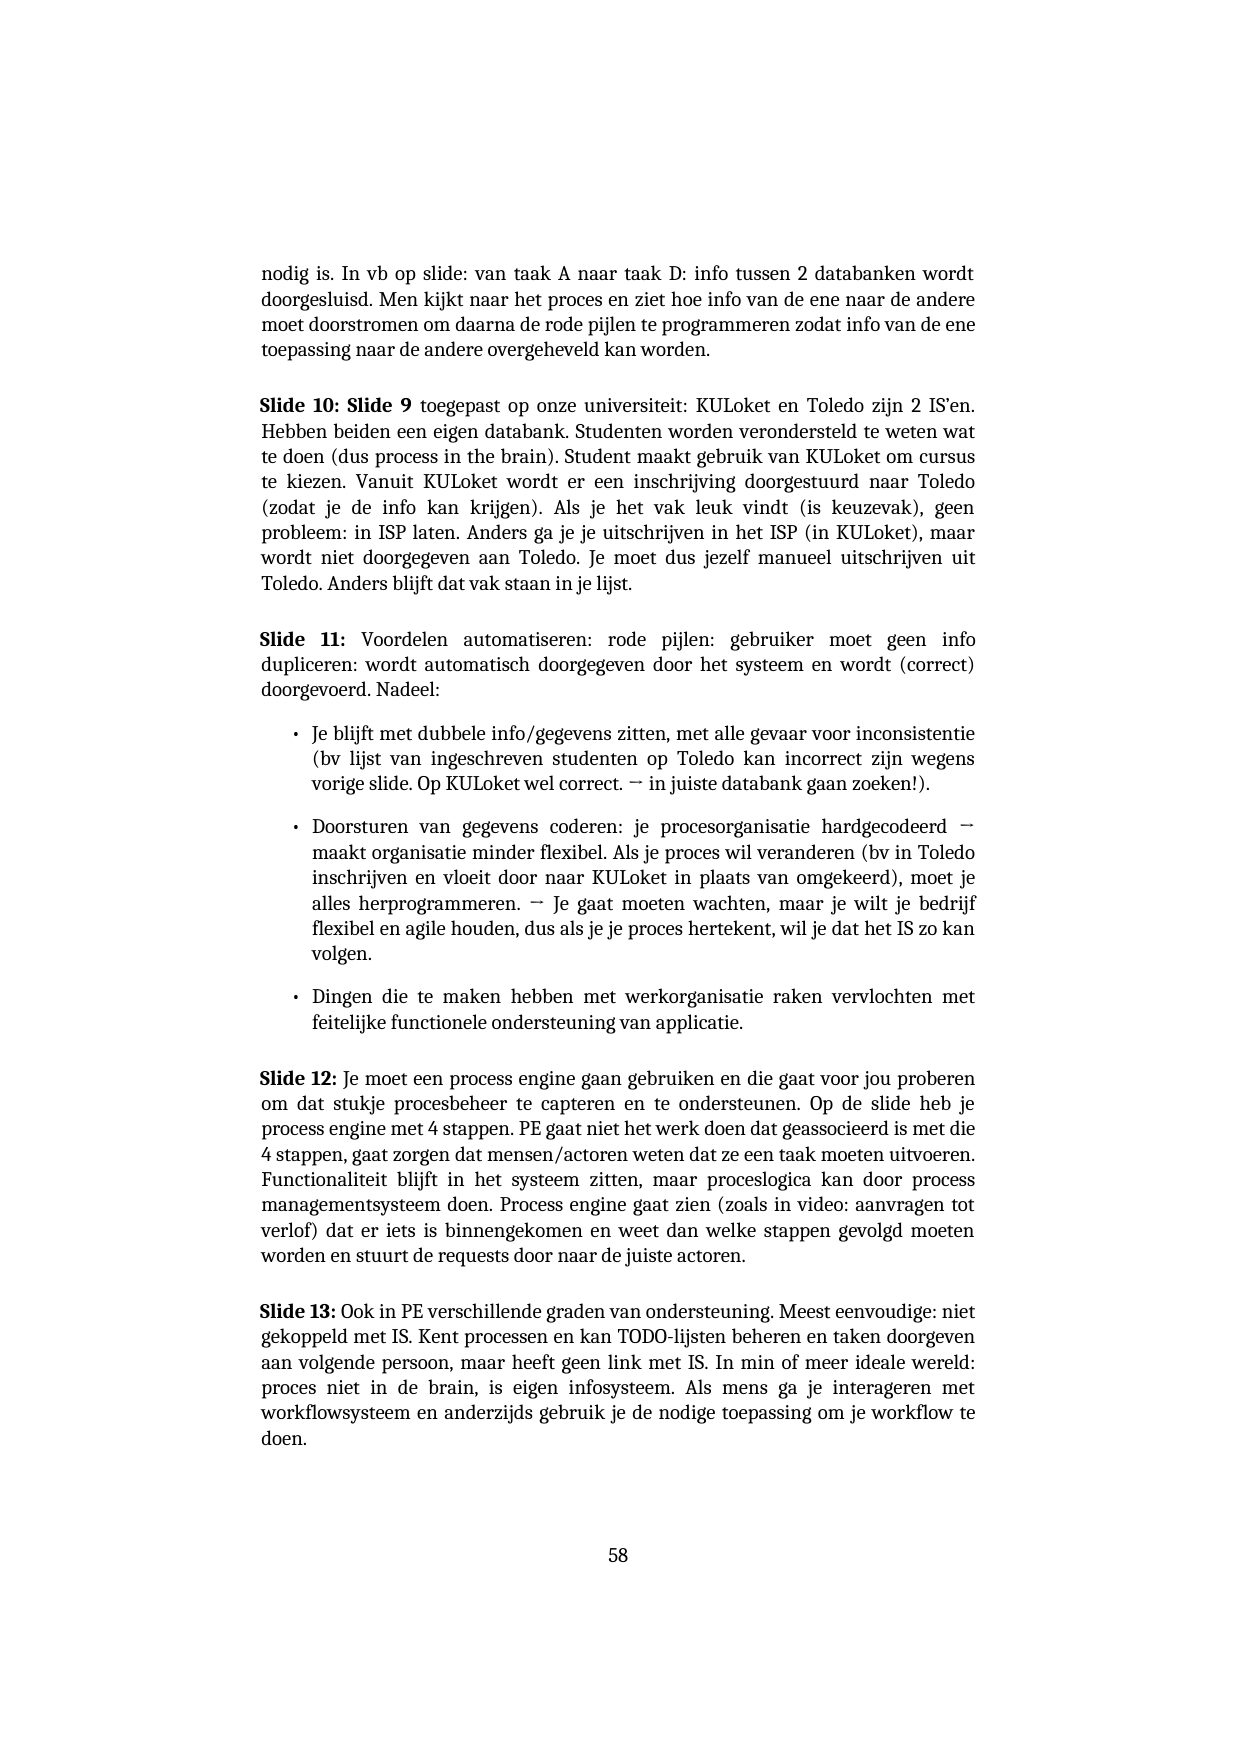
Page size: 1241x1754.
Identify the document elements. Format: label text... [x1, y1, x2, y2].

list Je blijft met dubbele info/gegevens zitten, met alle gevaar voor inconsistentie (bv lijst van ingeschreven studenten op Toledo kan incorrect zijn wegens vorige slide. Op KULoket wel correct. → in juiste databank gaan zoeken!). [291, 721, 976, 796]
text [260, 262, 976, 362]
text Slide 13: Ook in PE verschillende graden van ondersteuning. Meest eenvoudige: niet gekoppeld met IS. Kent processen en kan TODO-lijsten beheren en taken doorgeven aan volgende persoon, maar heeft geen link met IS. In min of meer ideale wereld: proces niet in de brain, is eigen infosysteem. Als mens ga je interageren met workflowsysteem en anderzijds gebruik je de nodige toepassing om je workflow te doen. [260, 1300, 976, 1450]
list Dingen die te maken hebben met werkorganisatie raken vervlochten met feitelijke functionele ondersteuning van applicatie. [291, 985, 976, 1034]
text Slide 10: Slide 9 toegepast op onze universiteit: KULoket en Toledo zijn 2 IS’en. Hebben beiden een eigen databank. Studenten worden verondersteld te weten wat te doen (dus process in the brain). Student maakt gebruik van KULoket om cursus te kiezen. Vanuit KULoket wordt er een inschrijving doorgestuurd naar Toledo (zodat je de info kan krijgen). Als je het vak leuk vindt (is keuzevak), geen probleem: in ISP laten. Anders ga je je uitschrijven in het ISP (in KULoket), maar wordt niet doorgegeven aan Toledo. Je moet dus jezelf manueel uitschrijven uit Toledo. Anders blijft dat vak staan in je lijst. [260, 394, 976, 595]
text Slide 11: Voordelen automatiseren: rode pijlen: gebruiker moet geen info dupliceren: wordt automatisch doorgegeven door het systeem en wordt (correct) doorgevoerd. Nadeel: [260, 627, 976, 702]
list Doorsturen van gegevens coderen: je procesorganisatie hardgecodeerd → maakt organisatie minder flexibel. Als je proces wil veranderen (bv in Toledo inschrijven en vloeit door naar KULoket in plaats van omgekeerd), moet je alles herprogrammeren. → Je gaat moeten wachten, maar je wilt je bedrijf flexibel en agile houden, dus als je je proces hertekent, wil je dat het IS zo kan volgen. [291, 815, 976, 966]
text Slide 12: Je moet een process engine gaan gebruiken en die gaat voor jou proberen om dat stukje procesbeheer te capteren en te ondersteunen. Op de slide heb je process engine met 4 stappen. PE gaat niet het werk doen dat geassocieerd is met die 4 stappen, gaat zorgen dat mensen/actoren weten dat ze een taak moeten uitvoeren. Functionaliteit blijft in het systeem zitten, maar proceslogica kan door process managementsysteem doen. Process engine gaat zien (zoals in video: aanvragen tot verlof) dat er iets is binnengekomen en weet dan welke stappen gevolgd moeten worden en stuurt de requests door naar de juiste actoren. [260, 1066, 976, 1268]
